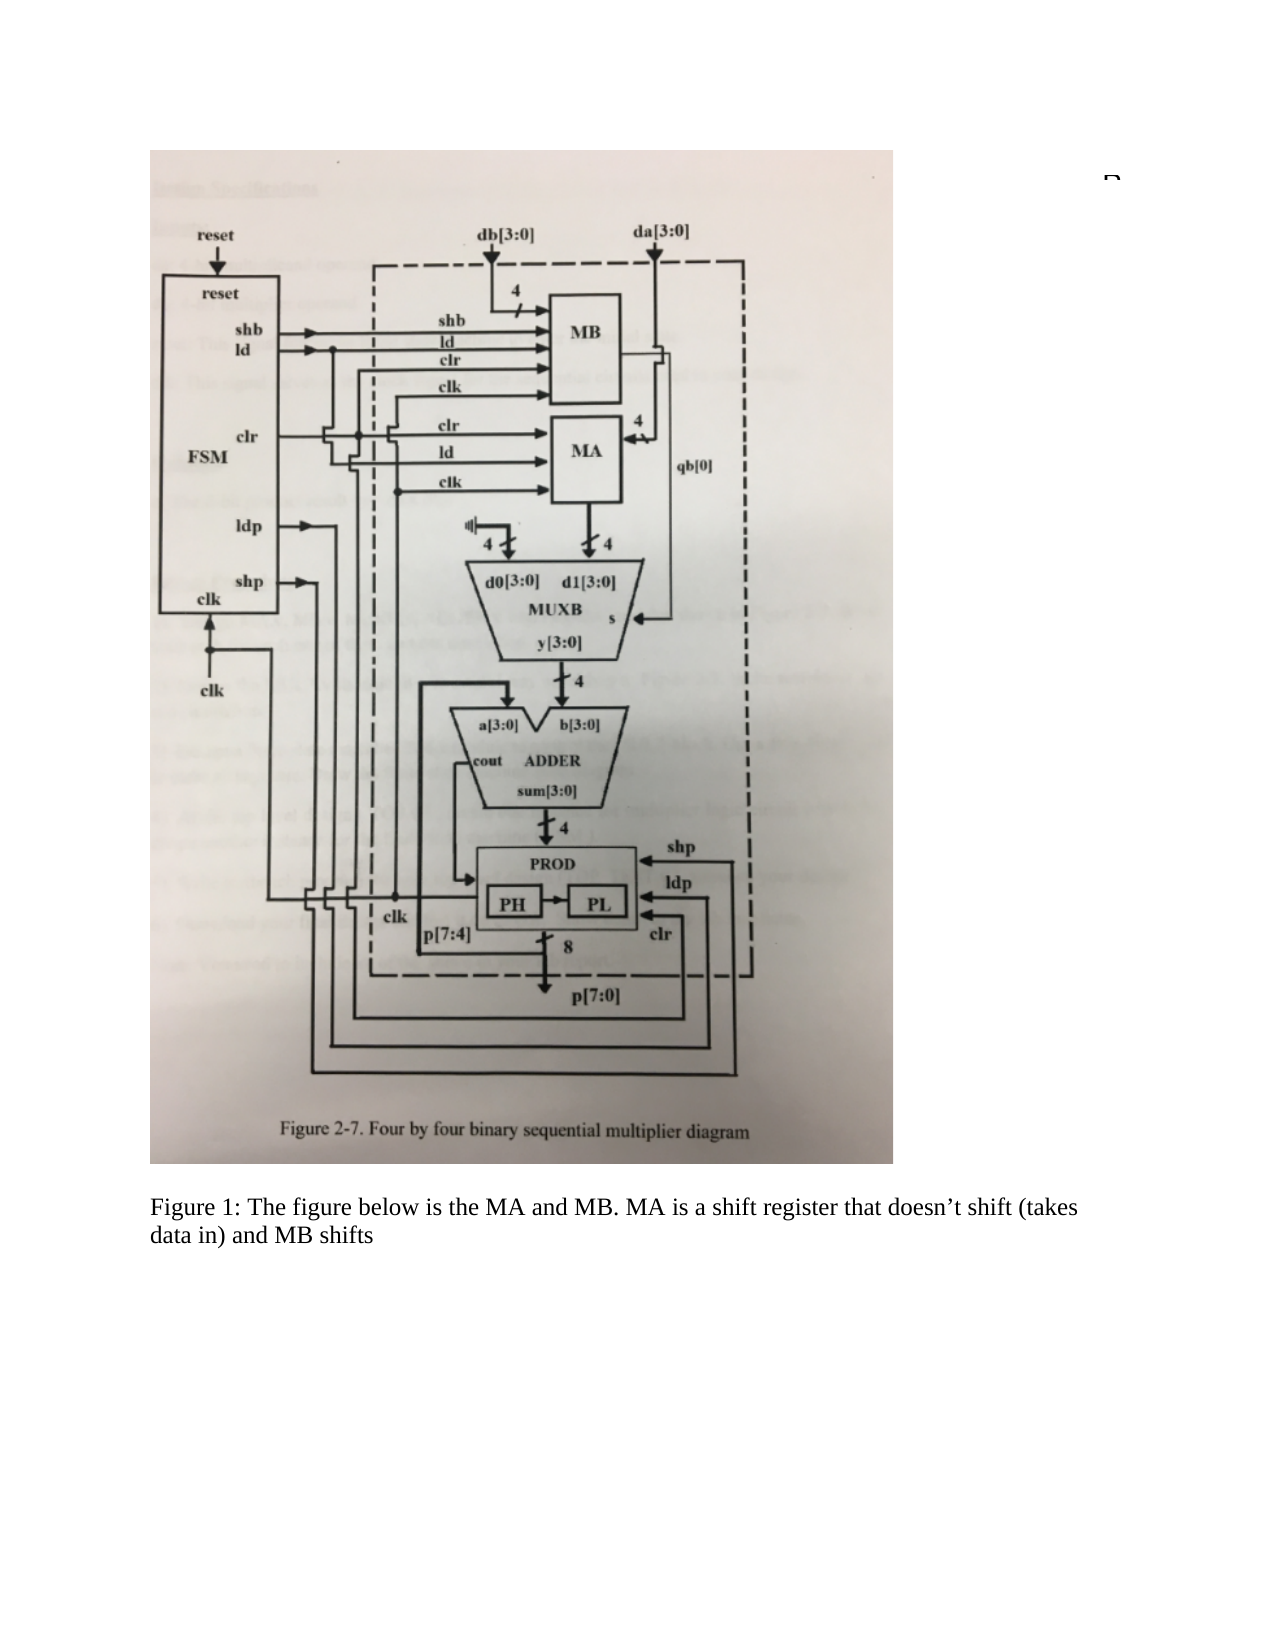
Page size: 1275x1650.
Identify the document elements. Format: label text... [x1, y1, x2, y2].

text Figure 1: The figure below is the MA and MB. MA is a shift register that doesn’t shift (takes data in) and MB shifts [150, 1192, 1125, 1249]
picture [150, 150, 894, 1164]
